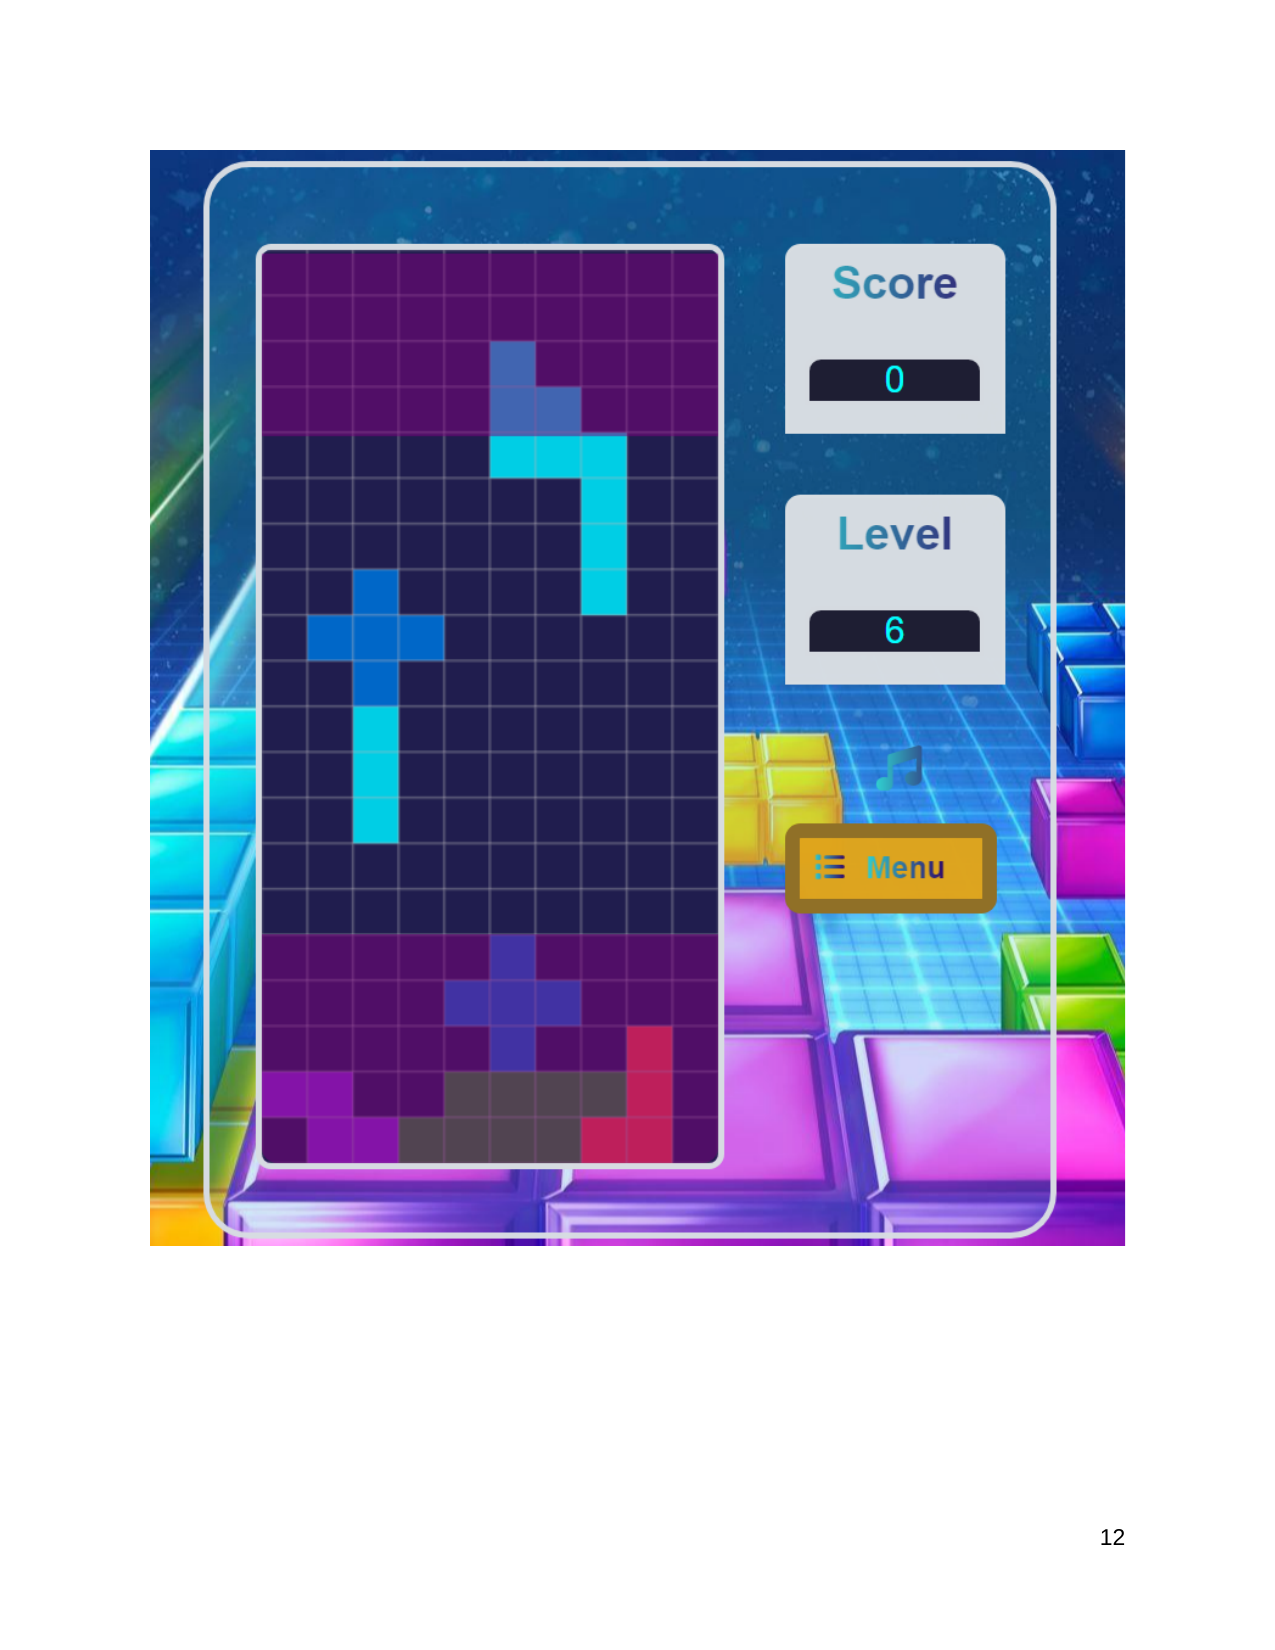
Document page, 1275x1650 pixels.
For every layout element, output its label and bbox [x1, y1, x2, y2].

picture [150, 150, 1125, 1246]
